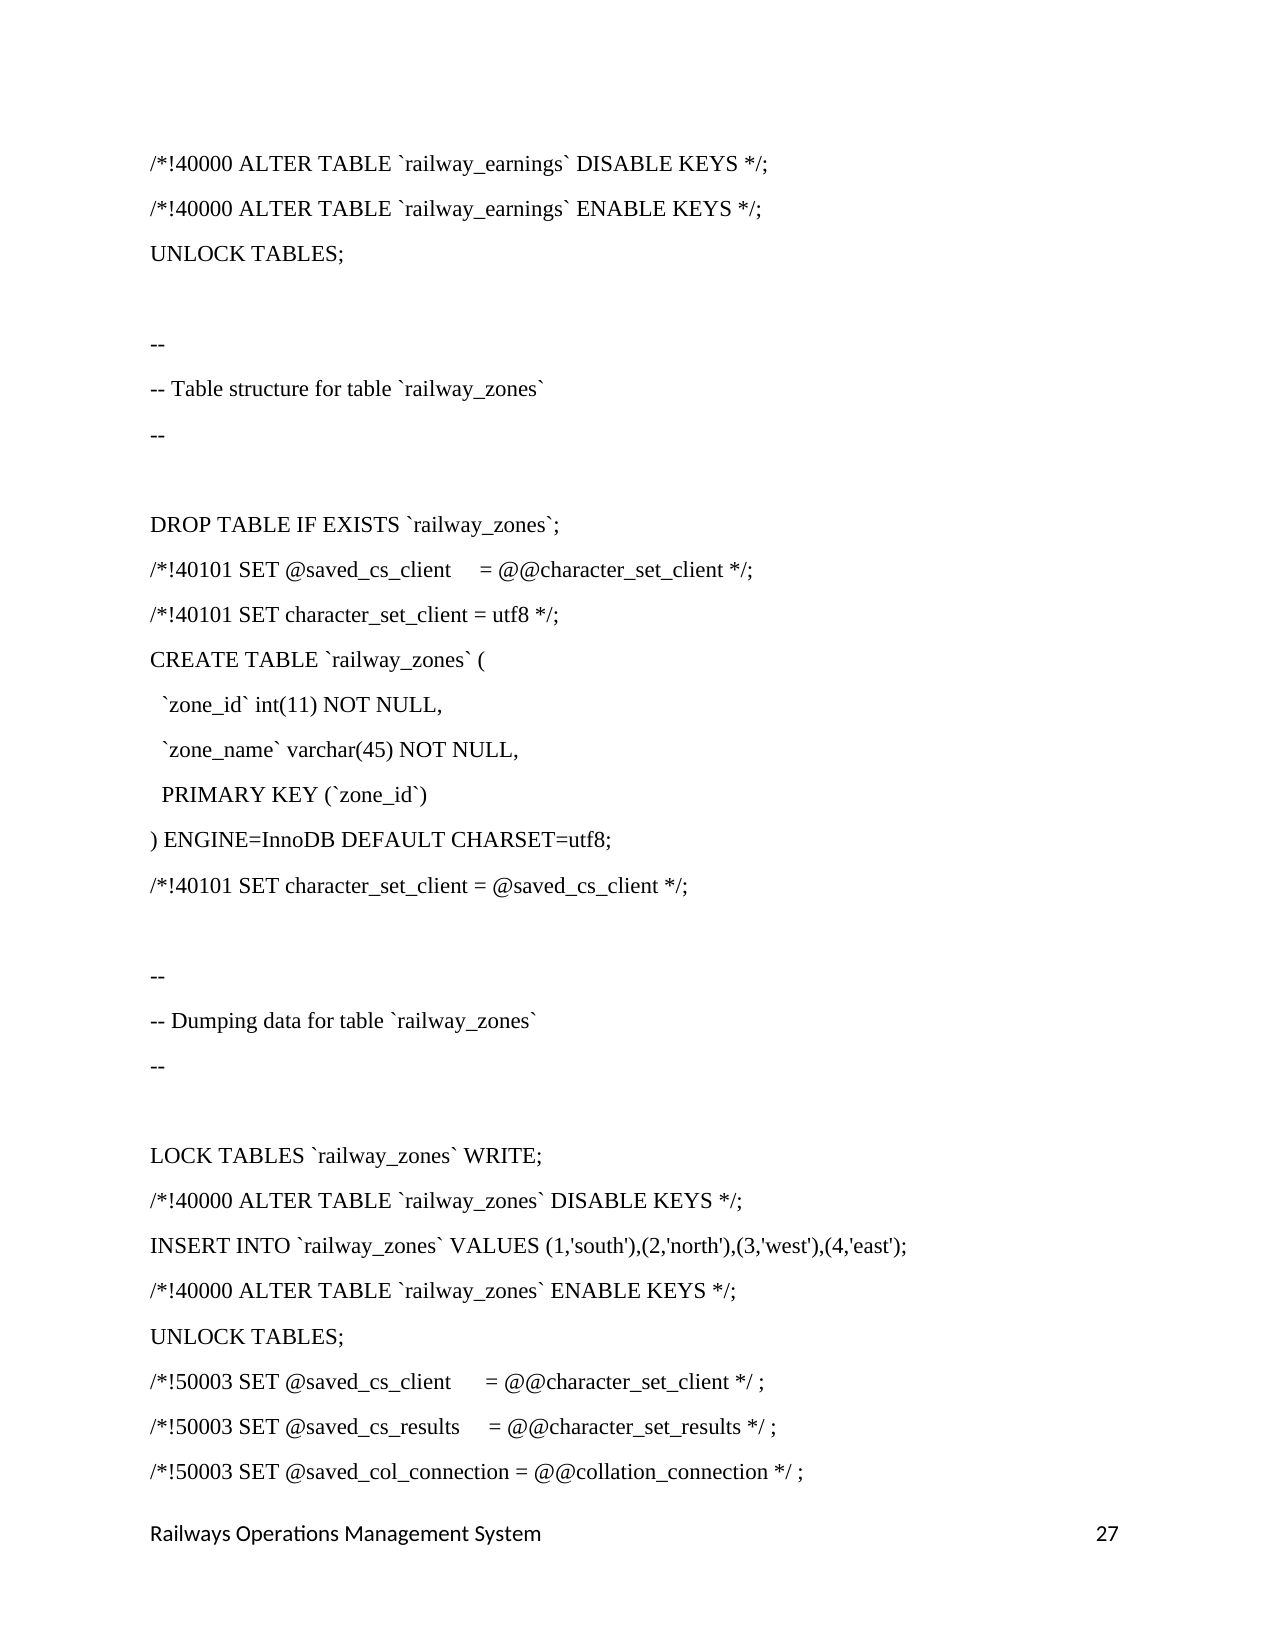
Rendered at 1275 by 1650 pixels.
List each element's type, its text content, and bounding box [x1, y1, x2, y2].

text -- Table structure for table `railway_zones` [150, 376, 1125, 402]
text /*!40101 SET character_set_client = utf8 */; [150, 601, 1125, 627]
text -- [150, 1052, 1125, 1078]
text UNLOCK TABLES; [150, 1323, 1125, 1349]
text CREATE TABLE `railway_zones` ( [150, 646, 1125, 672]
text /*!40101 SET character_set_client = @saved_cs_client */; [150, 872, 1125, 898]
text ) ENGINE=InnoDB DEFAULT CHARSET=utf8; [150, 827, 1125, 853]
text -- Dumping data for table `railway_zones` [150, 1007, 1125, 1033]
text /*!50003 SET @saved_col_connection = @@collation_connection */ ; [150, 1458, 1125, 1484]
text INSERT INTO `railway_zones` VALUES (1,'south'),(2,'north'),(3,'west'),(4,'east'); [150, 1232, 1125, 1259]
text UNLOCK TABLES; [150, 240, 1125, 267]
text -- [150, 962, 1125, 988]
text /*!40000 ALTER TABLE `railway_zones` ENABLE KEYS */; [150, 1278, 1125, 1304]
text /*!50003 SET @saved_cs_client = @@character_set_client */ ; [150, 1368, 1125, 1394]
text -- [150, 421, 1125, 447]
text -- [150, 330, 1125, 357]
text `zone_id` int(11) NOT NULL, [150, 691, 1125, 718]
text LOCK TABLES `railway_zones` WRITE; [150, 1142, 1125, 1169]
text /*!40000 ALTER TABLE `railway_earnings` ENABLE KEYS */; [150, 195, 1125, 221]
text DROP TABLE IF EXISTS `railway_zones`; [150, 511, 1125, 537]
text PRIMARY KEY (`zone_id`) [150, 781, 1125, 808]
text /*!50003 SET @saved_cs_results = @@character_set_results */ ; [150, 1413, 1125, 1439]
text /*!40101 SET @saved_cs_client = @@character_set_client */; [150, 556, 1125, 582]
text /*!40000 ALTER TABLE `railway_earnings` DISABLE KEYS */; [150, 150, 1125, 176]
text `zone_name` varchar(45) NOT NULL, [150, 736, 1125, 763]
text /*!40000 ALTER TABLE `railway_zones` DISABLE KEYS */; [150, 1187, 1125, 1214]
